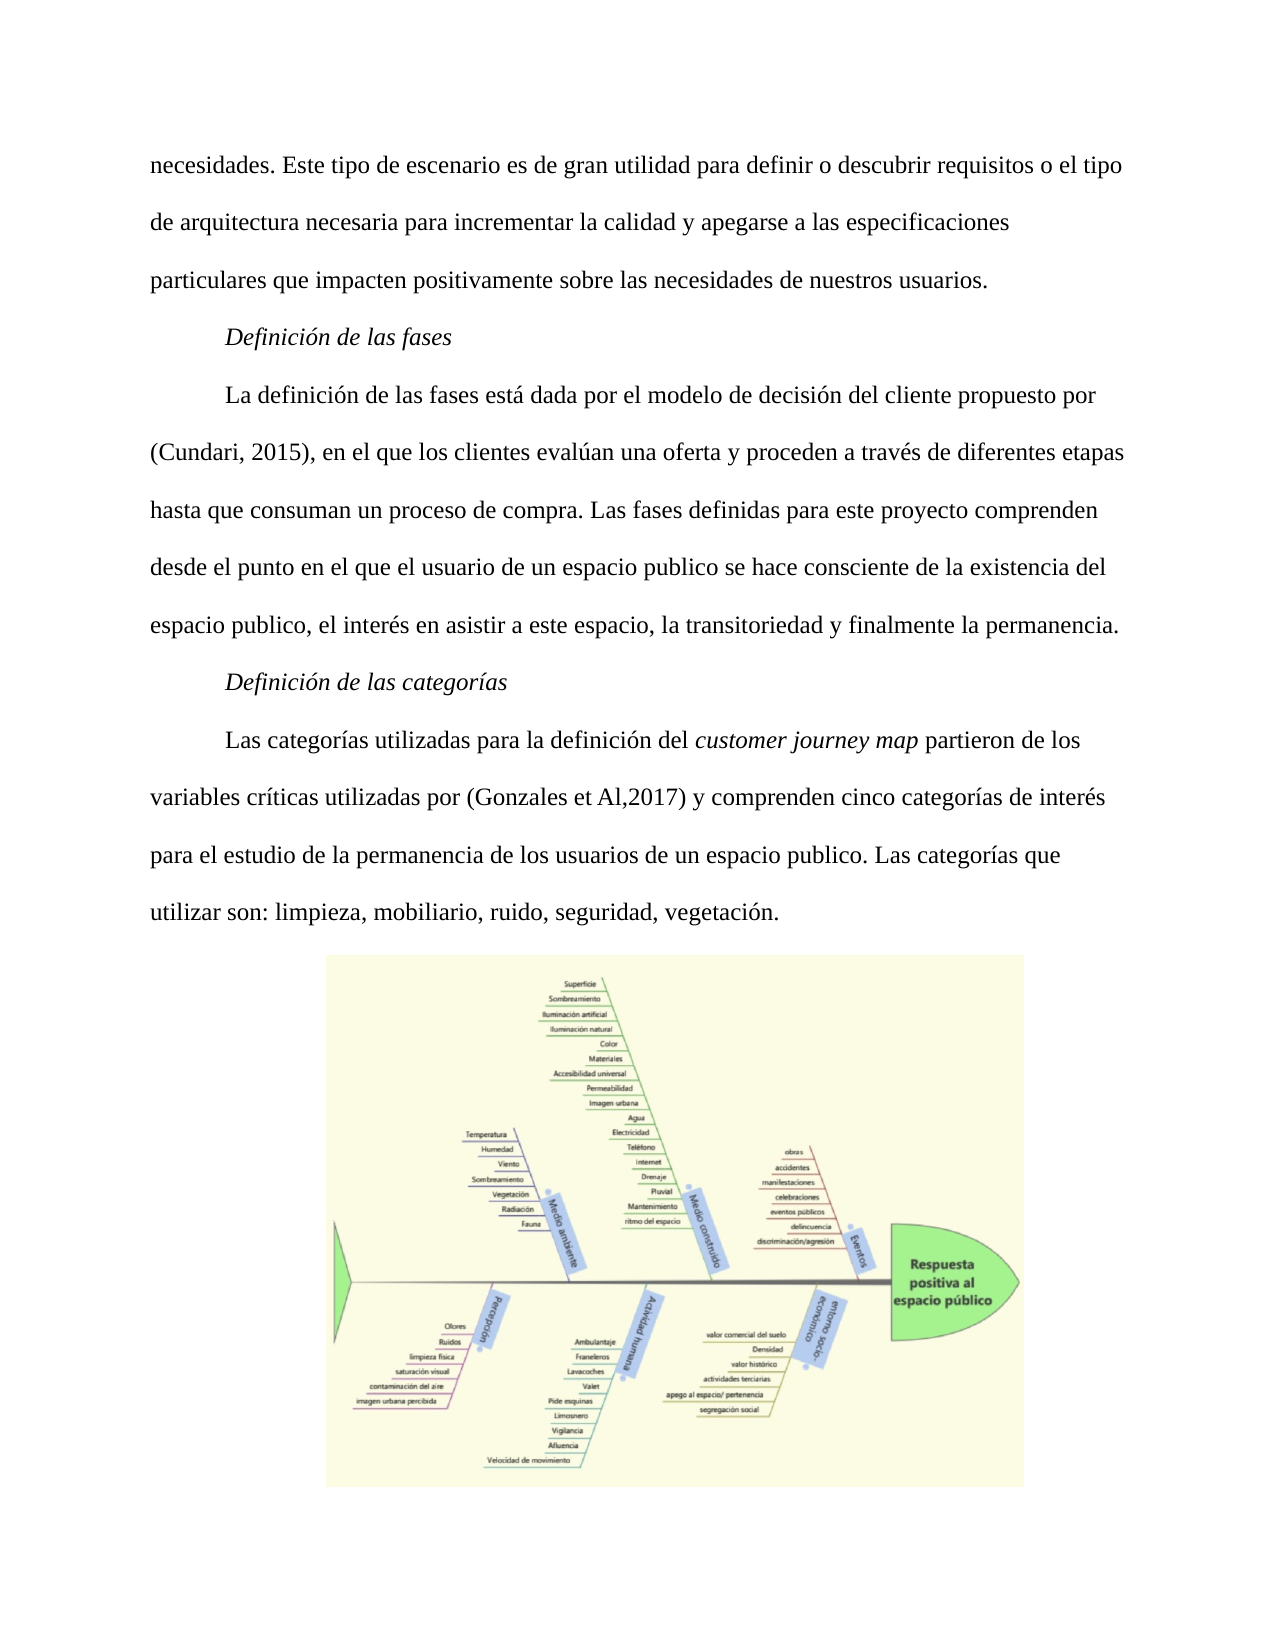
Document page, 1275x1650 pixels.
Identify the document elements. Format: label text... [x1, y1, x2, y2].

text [150, 150, 1125, 294]
picture [326, 955, 1024, 1487]
text Definición de las categorías [150, 667, 1125, 696]
text La definición de las fases está dada por el modelo de decisión del cliente propuesto por (Cundari, 2015), en el que los clientes evalúan una oferta y proceden a través de diferentes etapas hasta que consuman un proceso de compra. Las fases definidas para este proyecto comprenden desde el punto en el que el usuario de un espacio publico se hace consciente de la existencia del espacio publico, el interés en asistir a este espacio, la transitoriedad y finalmente la permanencia. [150, 380, 1125, 639]
text Las categorías utilizadas para la definición del customer journey map partieron de los variables críticas utilizadas por (Gonzales et Al,2017) y comprenden cinco categorías de interés para el estudio de la permanencia de los usuarios de un espacio publico. Las categorías que utilizar son: limpieza, mobiliario, ruido, seguridad, vegetación. [150, 725, 1125, 926]
text Definición de las fases [150, 322, 1125, 351]
